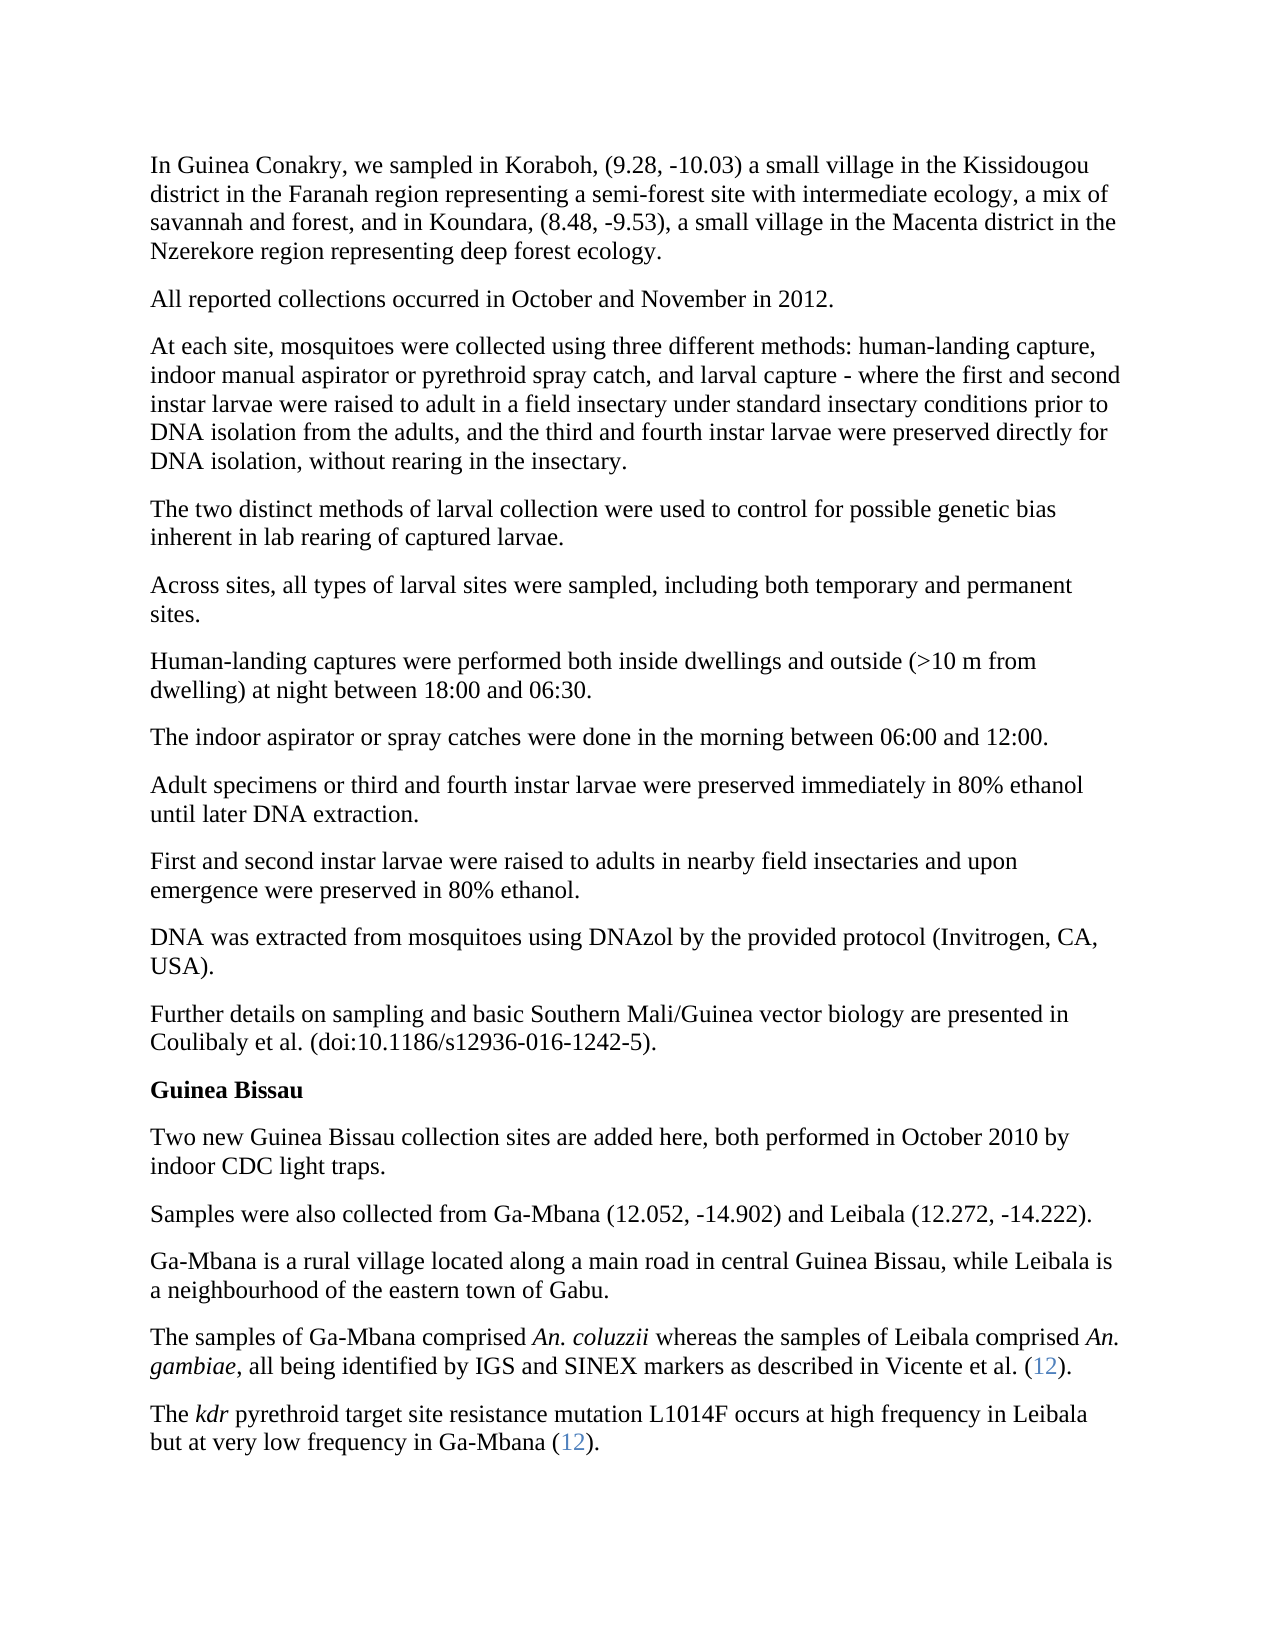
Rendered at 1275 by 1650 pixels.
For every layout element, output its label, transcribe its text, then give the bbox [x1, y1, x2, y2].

text The kdr pyrethroid target site resistance mutation L1014F occurs at high frequency in Leibala but at very low frequency in Ga-Mbana (12). [150, 1399, 1125, 1456]
text DNA was extracted from mosquitoes using DNAzol by the provided protocol (Invitrogen, CA, USA). [150, 922, 1125, 980]
text Guinea Bissau [150, 1075, 1125, 1104]
text Across sites, all types of larval sites were sampled, including both temporary and permanent sites. [150, 570, 1125, 627]
text The indoor aspirator or spray catches were done in the morning between 06:00 and 12:00. [150, 722, 1125, 751]
text The two distinct methods of larval collection were used to control for possible genetic bias inherent in lab rearing of captured larvae. [150, 494, 1125, 551]
text Adult specimens or third and fourth instar larvae were preserved immediately in 80% ethanol until later DNA extraction. [150, 770, 1125, 827]
text All reported collections occurred in October and November in 2012. [150, 284, 1125, 312]
text Human-landing captures were performed both inside dwellings and outside (>10 m from dwelling) at night between 18:00 and 06:30. [150, 646, 1125, 704]
text At each site, mosquitoes were collected using three different methods: human-landing capture, indoor manual aspirator or pyrethroid spray catch, and larval capture - where the first and second instar larvae were raised to adult in a field insectary under standard insectary conditions prior to DNA isolation from the adults, and the third and fourth instar larvae were preserved directly for DNA isolation, without rearing in the insectary. [150, 331, 1125, 475]
text Two new Guinea Bissau collection sites are added here, both performed in October 2010 by indoor CDC light traps. [150, 1122, 1125, 1180]
text Ga-Mbana is a rural village located along a main road in central Guinea Bissau, while Leibala is a neighbourhood of the eastern town of Gabu. [150, 1246, 1125, 1304]
text First and second instar larvae were raised to adults in nearby field insectaries and upon emergence were preserved in 80% ethanol. [150, 846, 1125, 904]
text In Guinea Conakry, we sampled in Koraboh, (9.28, -10.03) a small village in the Kissidougou district in the Faranah region representing a semi-forest site with intermediate ecology, a mix of savannah and forest, and in Koundara, (8.48, -9.53), a small village in the Macenta district in the Nzerekore region representing deep forest ecology. [150, 150, 1125, 265]
text The samples of Ga-Mbana comprised An. coluzzii whereas the samples of Leibala comprised An. gambiae, all being identified by IGS and SINEX markers as described in Vicente et al. (12). [150, 1322, 1125, 1380]
text Samples were also collected from Ga-Mbana (12.052, -14.902) and Leibala (12.272, -14.222). [150, 1199, 1125, 1227]
text Further details on sampling and basic Southern Mali/Guinea vector biology are presented in Coulibaly et al. (doi:10.1186/s12936-016-1242-5). [150, 999, 1125, 1056]
